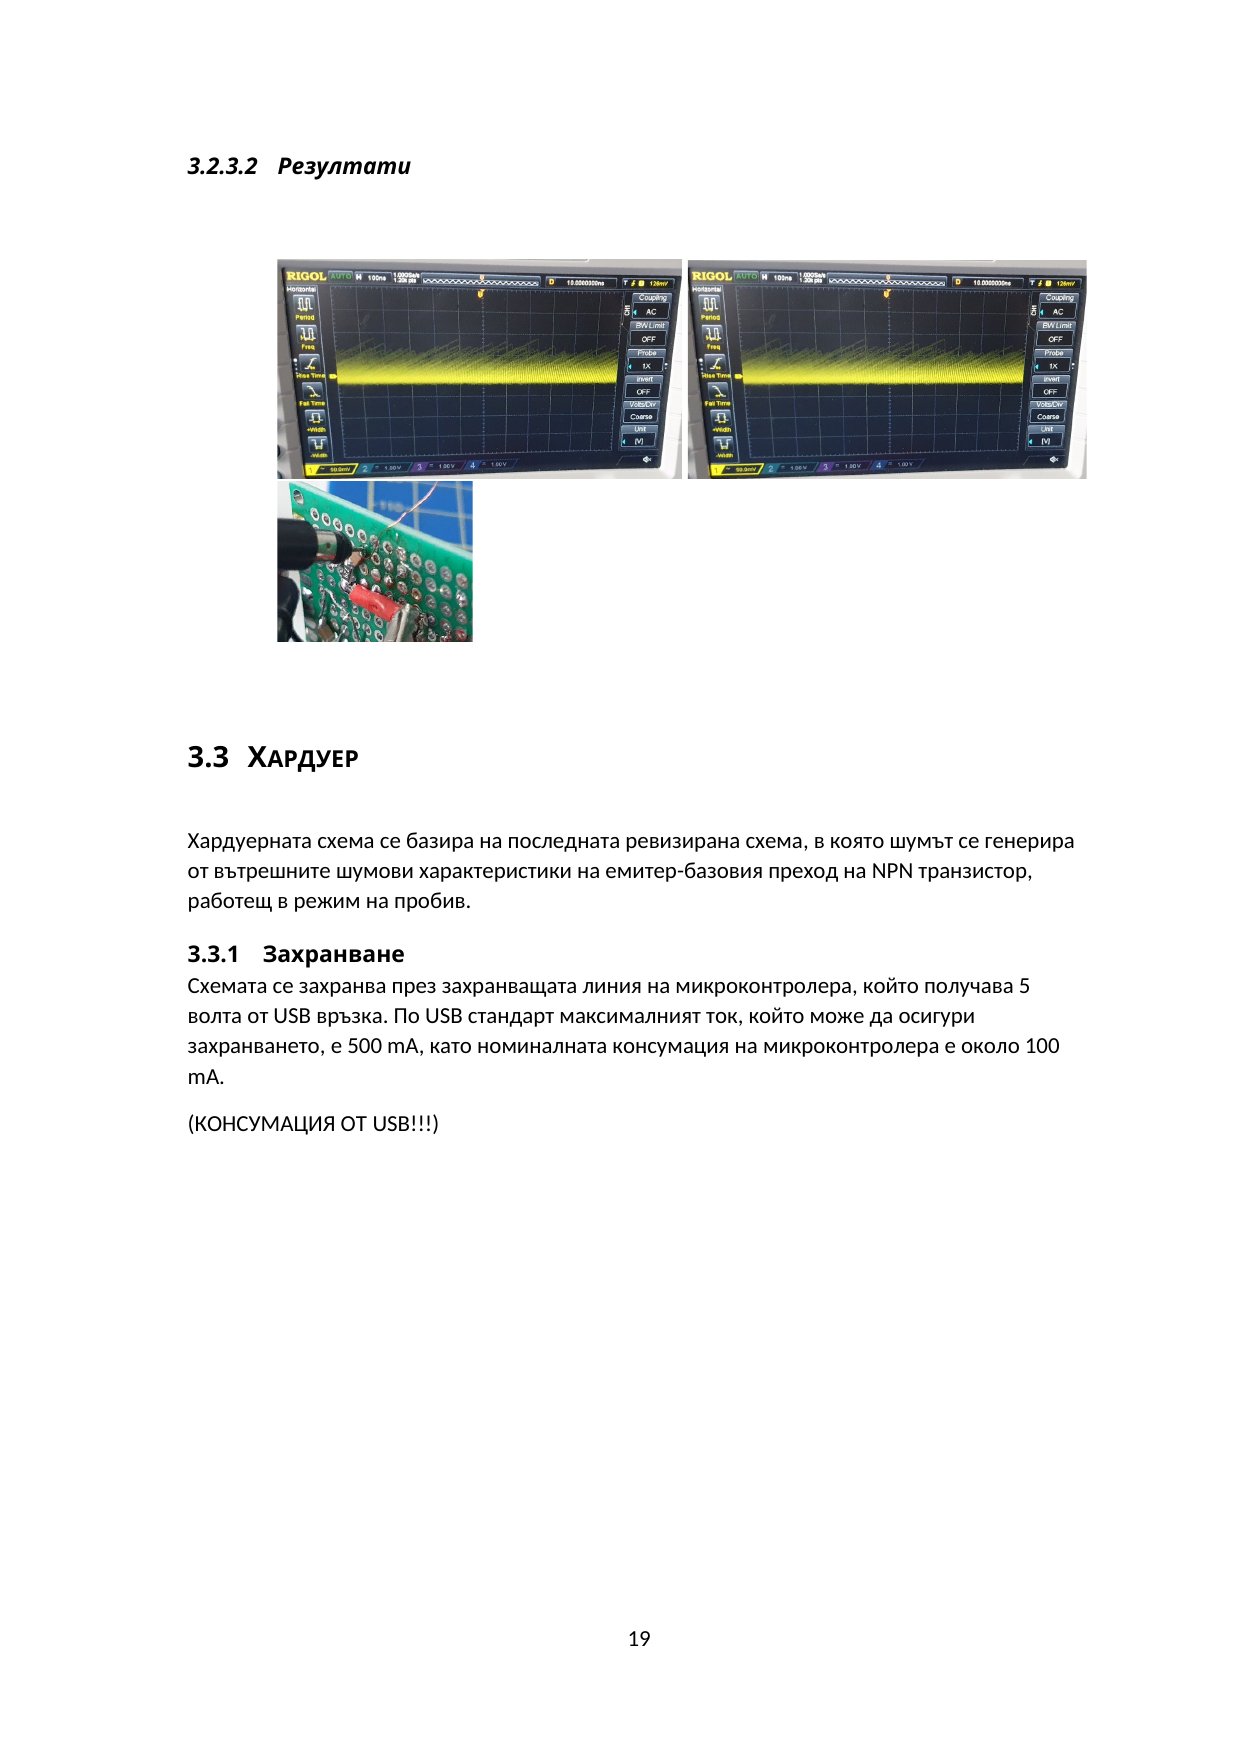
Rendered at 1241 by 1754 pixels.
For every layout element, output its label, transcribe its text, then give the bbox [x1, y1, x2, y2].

text (КОНСУМАЦИЯ ОТ USB!!!) [187, 1109, 1090, 1137]
picture [277, 481, 473, 642]
subtitle Хардуер [187, 736, 1090, 776]
picture [687, 260, 1087, 479]
subtitle Захранване [187, 937, 1090, 969]
text Схемата се захранва през захранващата линия на микроконтролера, който получава 5 волта от USB връзка. По USB стандарт максималният ток, който може да осигури захранването, е 500 mA, като номиналната консумация на микроконтролера е около 100 mA. [187, 971, 1090, 1090]
subtitle Резултати [187, 150, 1090, 181]
picture [277, 259, 682, 479]
text Хардуерната схема се базира на последната ревизирана схема, в която шумът се генерира от вътрешните шумови характеристики на емитер-базовия преход на NPN транзистор, работещ в режим на пробив. [187, 826, 1090, 914]
